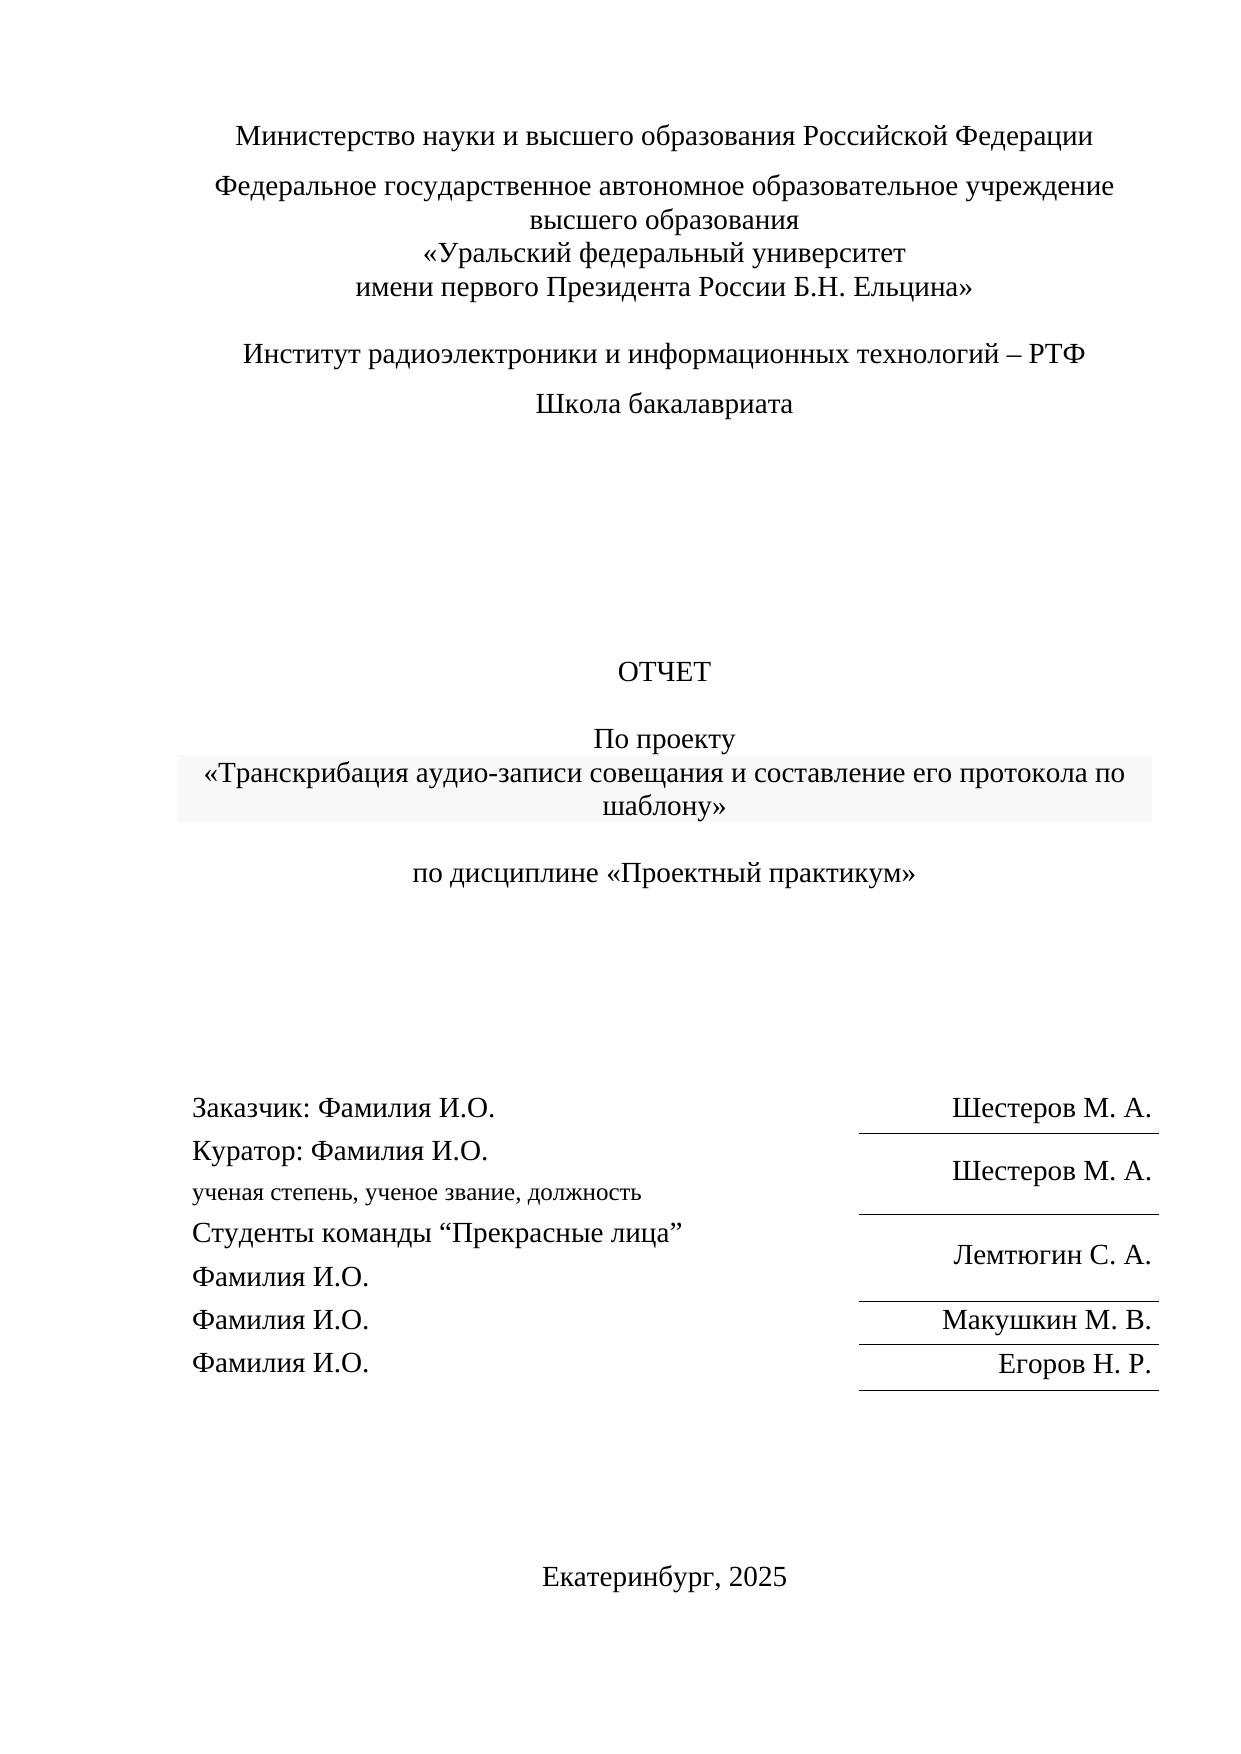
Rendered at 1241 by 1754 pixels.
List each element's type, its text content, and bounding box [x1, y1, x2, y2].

table_cell Куратор: Фамилия И.О. ученая степень, ученое звание, должность [185, 1133, 859, 1214]
table_cell Шестеров М. А. [859, 1134, 1159, 1214]
text Школа бакалавриата [177, 386, 1152, 420]
text высшего образования [177, 202, 1152, 236]
table_header Заказчик: Фамилия И.О. [185, 1090, 859, 1132]
text Министерство науки и высшего образования Российской Федерации [177, 118, 1152, 152]
text имени первого Президента России Б.Н. Ельцина» [177, 269, 1152, 303]
table_cell Макушкин М. В. [859, 1302, 1159, 1344]
table_cell Фамилия И.О. [185, 1301, 859, 1344]
table_cell Лемтюгин С. А. [859, 1215, 1159, 1301]
subtitle «Транскрибация аудио-записи совещания и составление его протокола по шаблону» [177, 755, 1152, 822]
text Федеральное государственное автономное образовательное учреждение [177, 168, 1152, 202]
table_header Шестеров М. А. [859, 1090, 1159, 1132]
text Екатеринбург, 2025 [177, 1559, 1152, 1593]
table_cell Фамилия И.О. [185, 1344, 859, 1390]
text По проекту [177, 721, 1152, 755]
table_cell Студенты команды “Прекрасные лица” Фамилия И.О. [185, 1214, 859, 1301]
text «Уральский федеральный университет [177, 236, 1152, 269]
text Институт радиоэлектроники и информационных технологий – РТФ [177, 336, 1152, 370]
text по дисциплине «Проектный практикум» [177, 856, 1152, 889]
table_cell Егоров Н. Р. [859, 1345, 1159, 1390]
text ОТЧЕТ [177, 654, 1152, 688]
